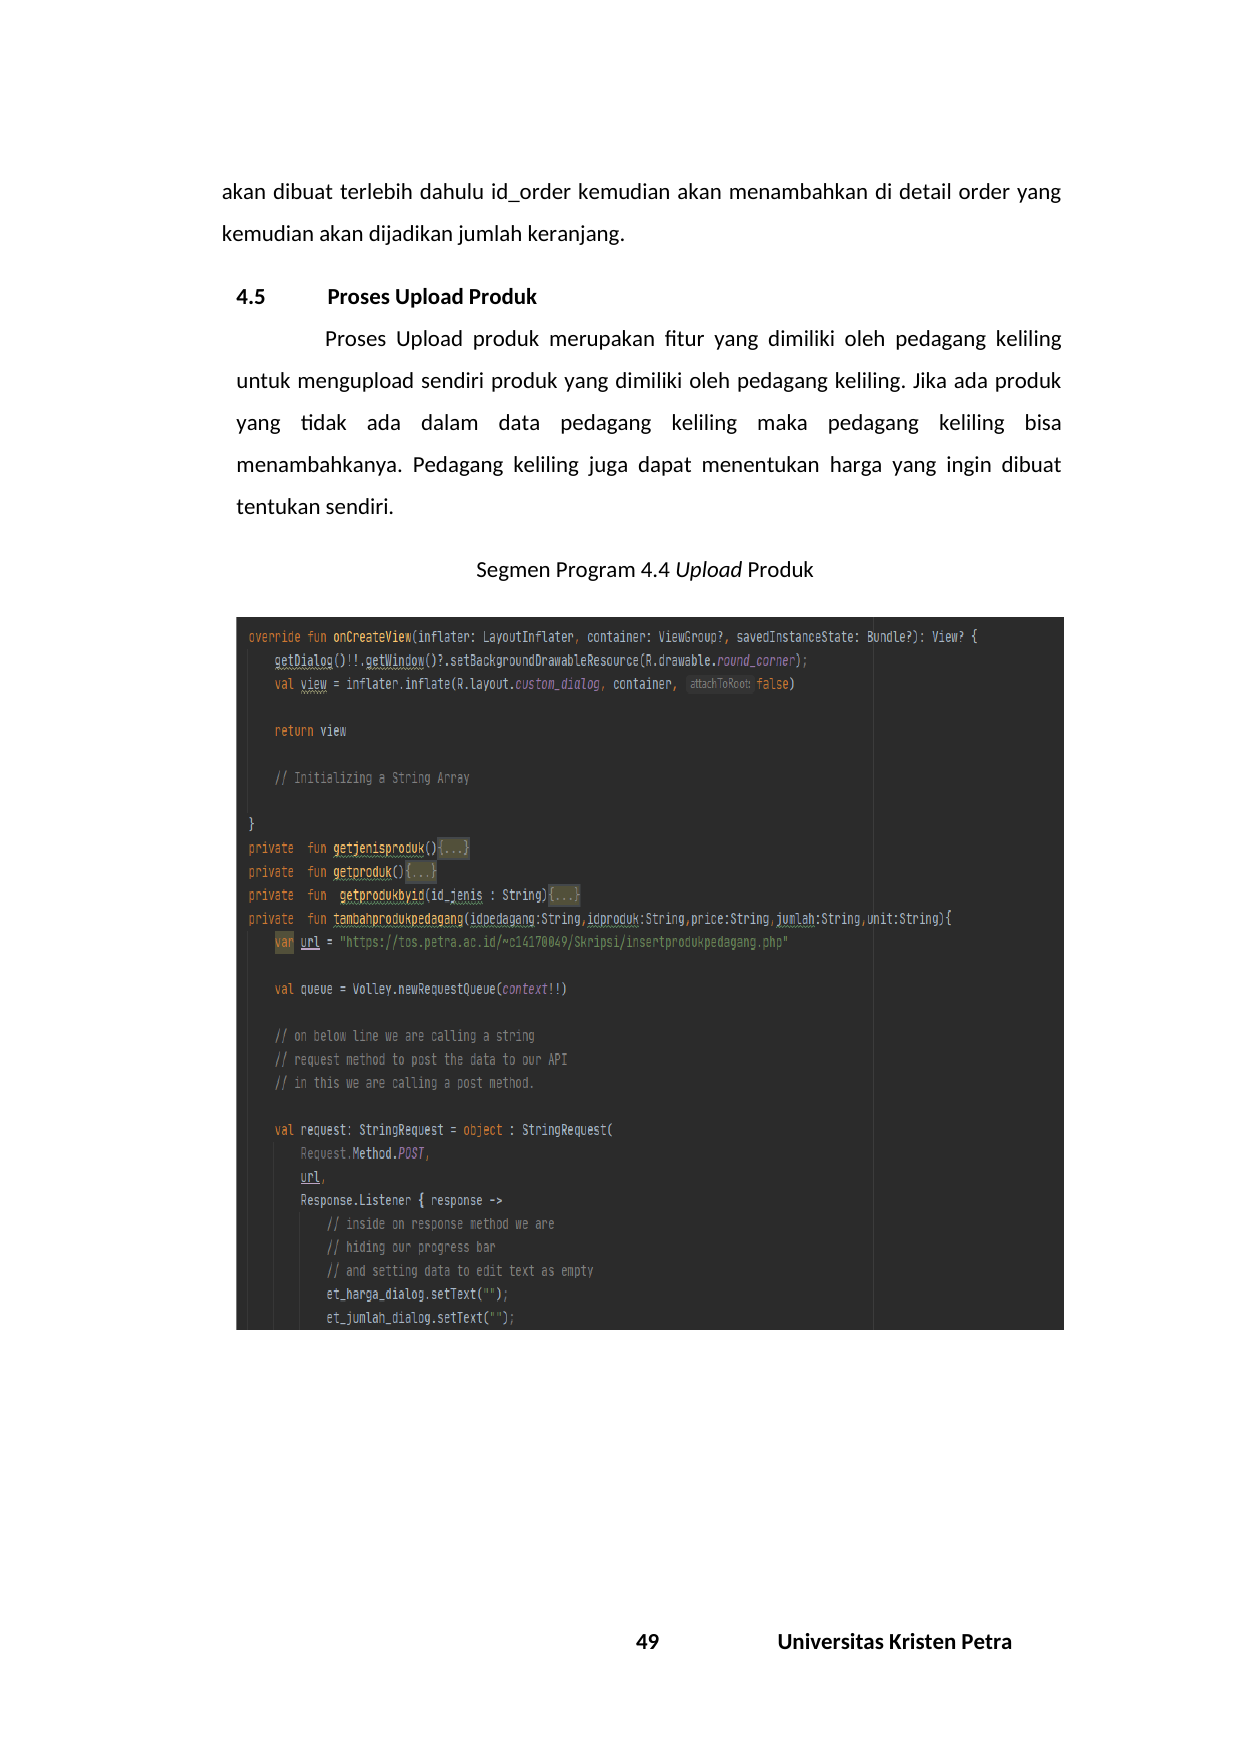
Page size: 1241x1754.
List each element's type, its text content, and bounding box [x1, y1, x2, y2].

subtitle Proses Upload Produk [236, 282, 1063, 310]
text Segmen Program 4.4 Upload Produk [221, 555, 1063, 583]
text Proses Upload produk merupakan fitur yang dimiliki oleh pedagang keliling untuk mengupload sendiri produk yang dimiliki oleh pedagang keliling. Jika ada produk yang tidak ada dalam data pedagang keliling maka pedagang keliling bisa menambahkanya. Pedagang keliling juga dapat menentukan harga yang ingin dibuat tentukan sendiri. [236, 324, 1063, 520]
picture [236, 617, 1064, 1330]
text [222, 177, 1063, 247]
